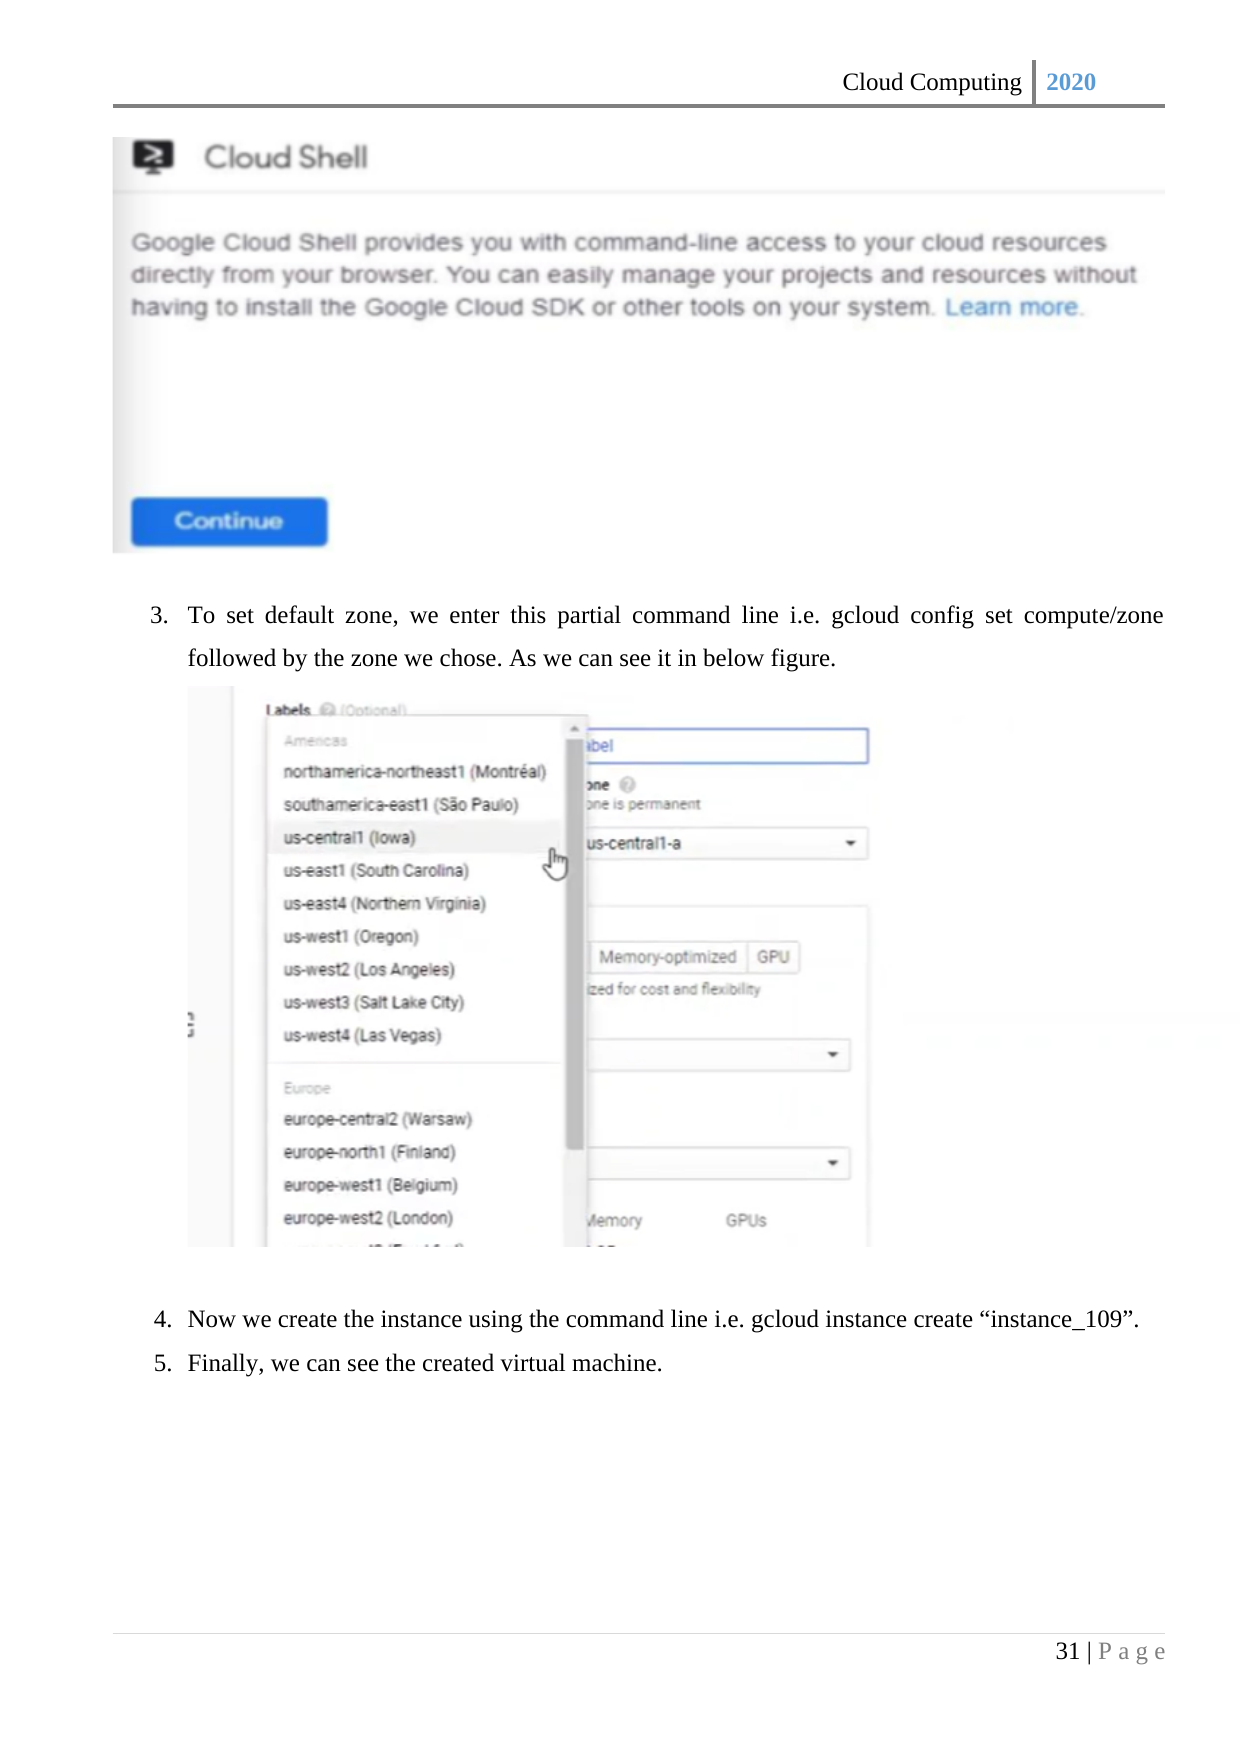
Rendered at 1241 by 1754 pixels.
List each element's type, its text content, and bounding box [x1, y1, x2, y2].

picture [187, 686, 1241, 1247]
list Finally, we can see the created virtual machine. [153, 1348, 1165, 1376]
list To set default zone, we enter this partial command line i.e. gcloud config set compute/zone followed by the zone we chose. As we can see it in below figure. [150, 600, 1165, 672]
list Now we create the instance using the command line i.e. gcloud instance create “instance_109”. [153, 1304, 1165, 1333]
picture [112, 137, 1166, 565]
